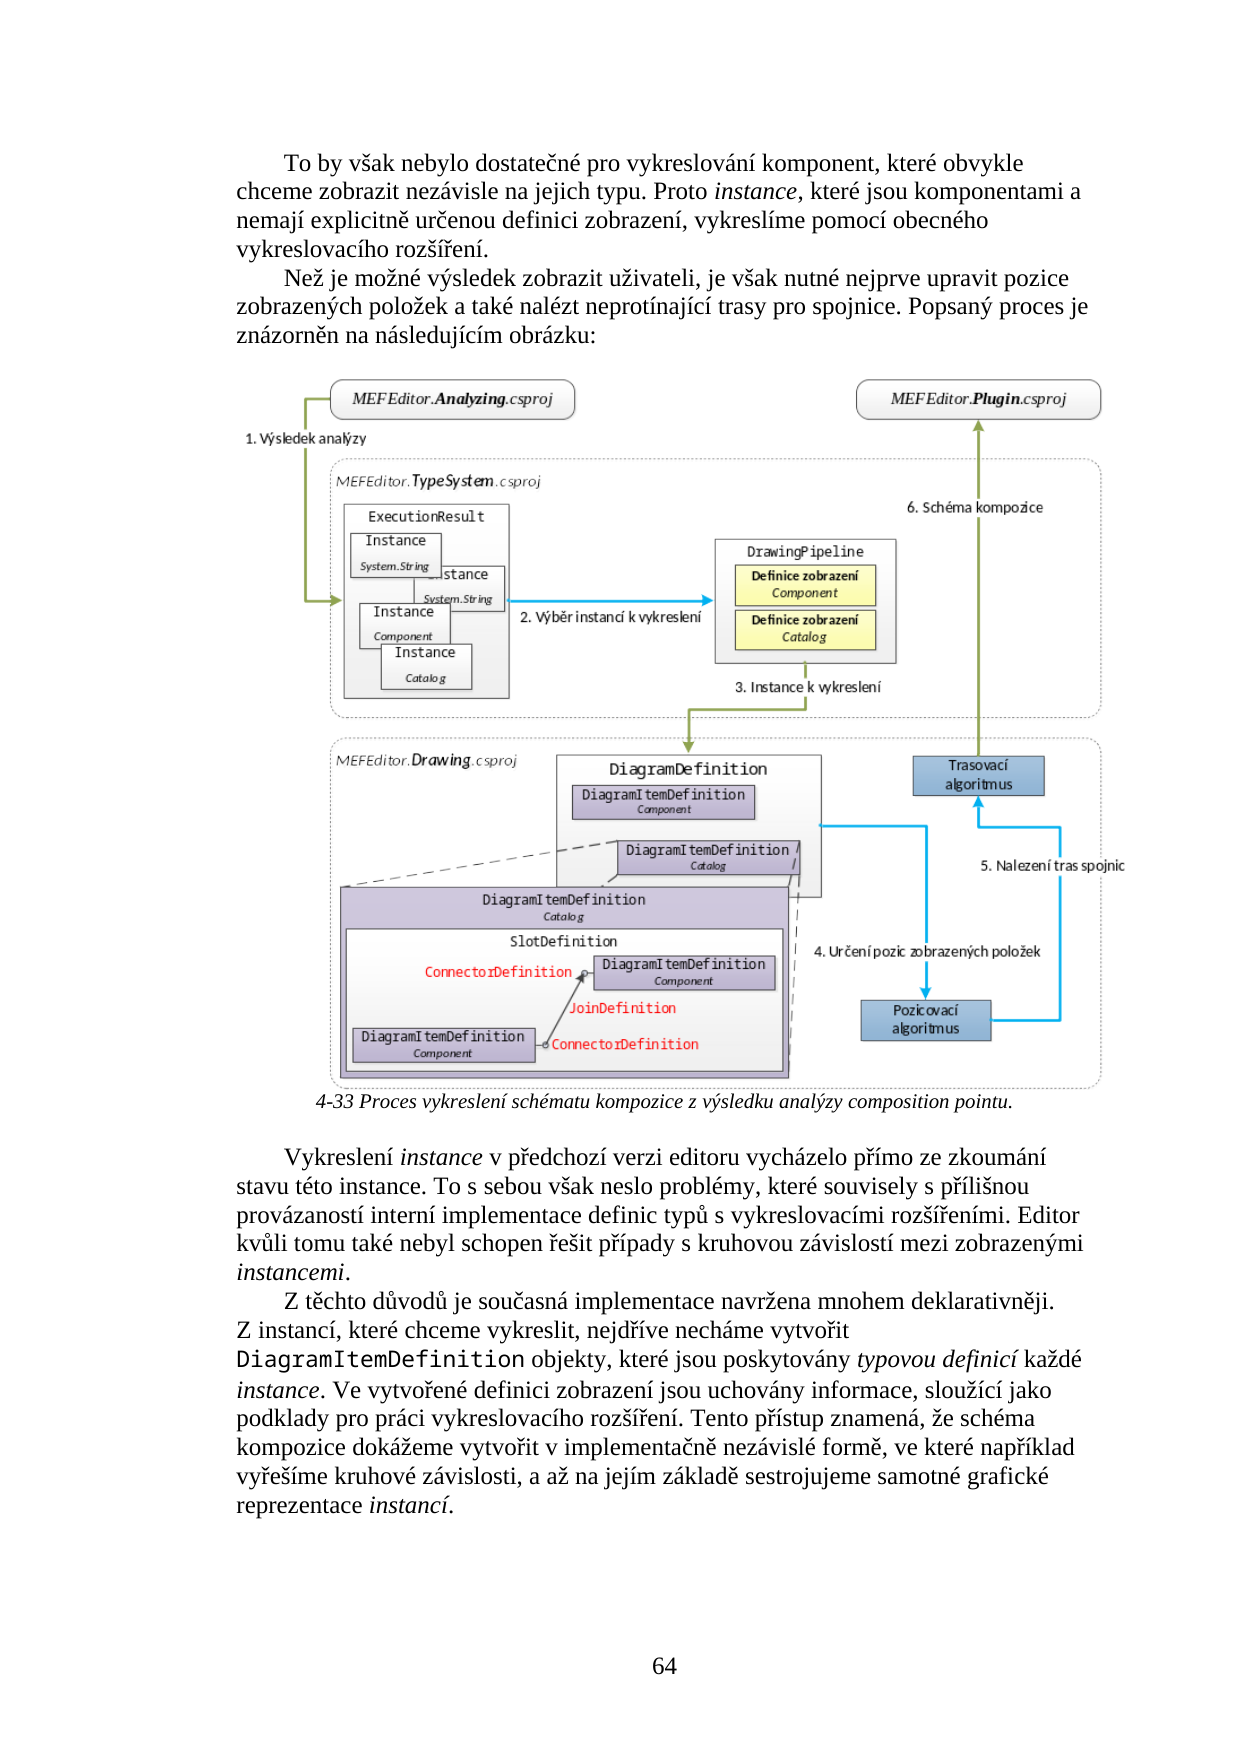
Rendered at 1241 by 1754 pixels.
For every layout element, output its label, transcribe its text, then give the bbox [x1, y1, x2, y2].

text Vykreslení instance v předchozí verzi editoru vycházelo přímo ze zkoumání stavu této instance. To s sebou však neslo problémy, které souvisely s přílišnou provázaností interní implementace definic typů s vykreslovacími rozšířeními. Editor kvůli tomu také nebyl schopen řešit případy s kruhovou závislostí mezi zobrazenými instancemi. [236, 1142, 1092, 1286]
text Než je možné výsledek zobrazit uživateli, je však nutné nejprve upravit pozice zobrazených položek a také nalézt neprotínající trasy pro spojnice. Popsaný proces je znázorněn na následujícím obrázku: [236, 263, 1092, 349]
text To by však nebylo dostatečné pro vykreslování komponent, které obvykle chceme zobrazit nezávisle na jejich typu. Proto instance, které jsou komponentami a nemají explicitně určenou definici zobrazení, vykreslíme pomocí obecného vykreslovacího rozšíření. [236, 148, 1092, 263]
text Z těchto důvodů je současná implementace navržena mnohem deklarativněji. Z instancí, které chceme vykreslit, nejdříve necháme vytvořit DiagramItemDefinition objekty, které jsou poskytovány typovou definicí každé instance. Ve vytvořené definici zobrazení jsou uchovány informace, sloužící jako podklady pro práci vykreslovacího rozšíření. Tento přístup znamená, že schéma kompozice dokážeme vytvořit v implementačně nezávislé formě, ve které například vyřešíme kruhové závislosti, a až na jejím základě sestrojujeme samotné grafické reprezentace instancí. [236, 1286, 1092, 1518]
